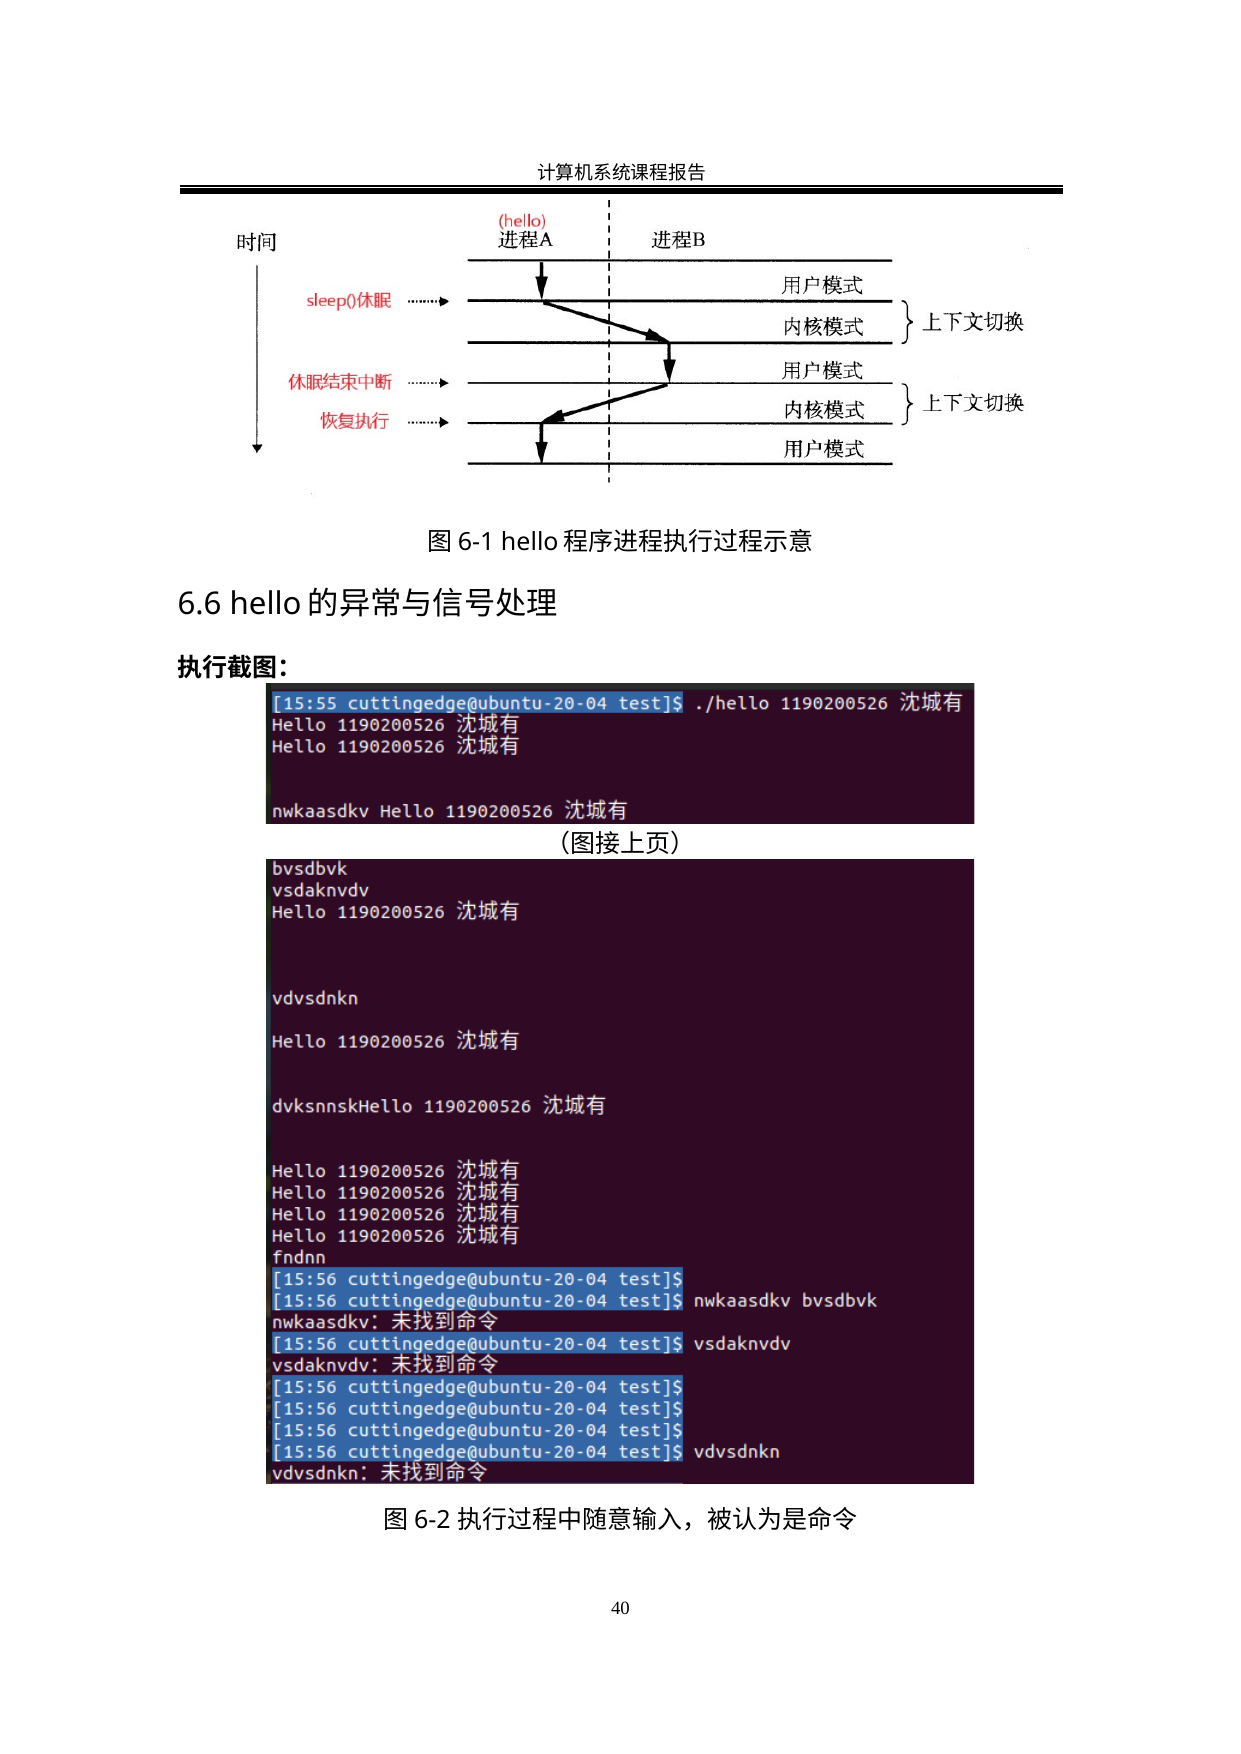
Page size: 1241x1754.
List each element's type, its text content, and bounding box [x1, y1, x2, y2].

subtitle 6.6 hello的异常与信号处理 [177, 583, 1063, 622]
picture [206, 200, 1034, 499]
text 执行截图： [177, 647, 1063, 683]
text （图接上页） [177, 823, 1063, 860]
text 图 6-1 hello程序进程执行过程示意 [177, 521, 1063, 558]
text 图 6-2 执行过程中随意输入，被认为是命令 [177, 1499, 1063, 1536]
picture [265, 683, 975, 824]
picture [266, 859, 975, 1484]
